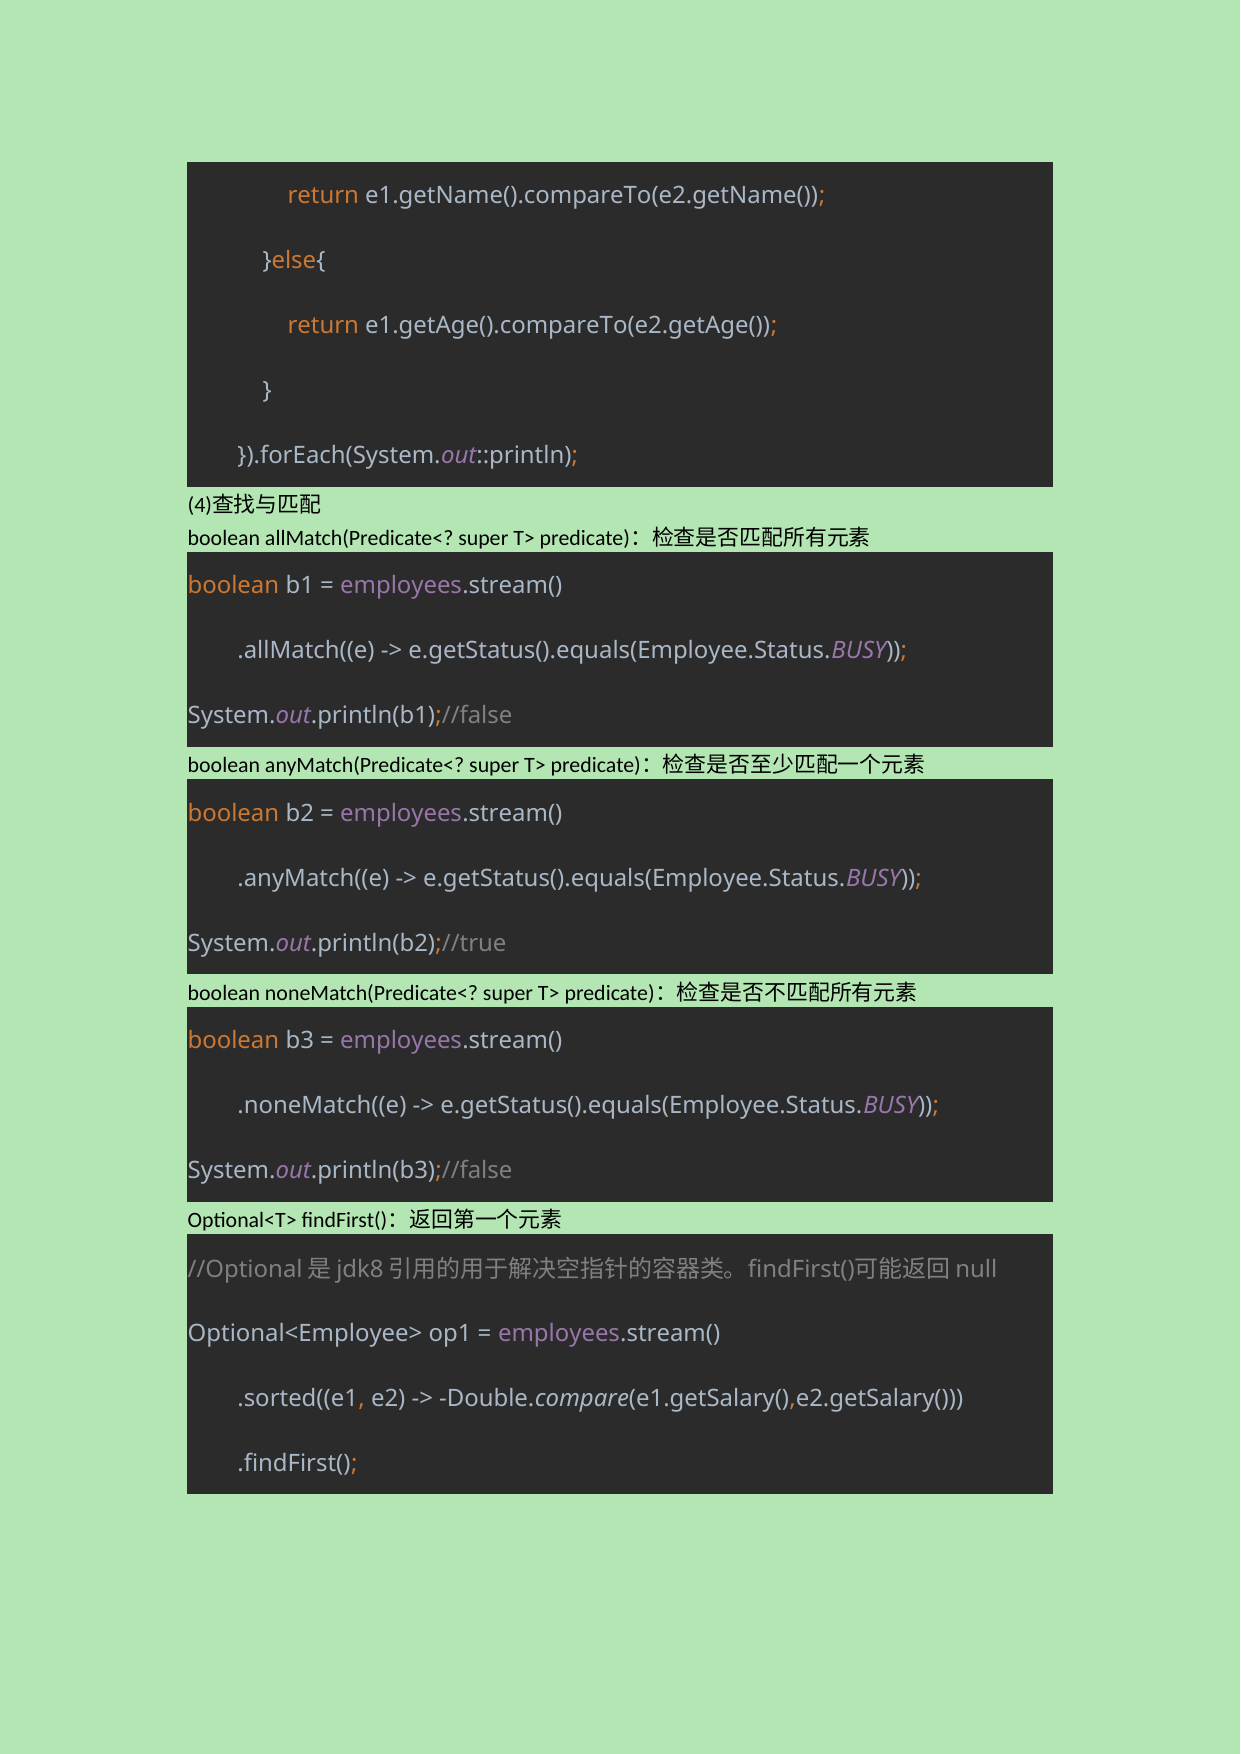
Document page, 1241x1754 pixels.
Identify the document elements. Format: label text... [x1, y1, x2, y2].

text boolean noneMatch(Predicate<? super T> predicate)：检查是否不匹配所有元素 [187, 974, 1053, 1007]
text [187, 1234, 1053, 1494]
text boolean b3 = employees.stream() .noneMatch((e) -> e.getStatus().equals(Employee.Status.BUSY)); System.out.println(b3);//false [187, 1007, 1053, 1202]
text boolean b2 = employees.stream() .anyMatch((e) -> e.getStatus().equals(Employee.Status.BUSY)); System.out.println(b2);//true [187, 779, 1053, 974]
text boolean anyMatch(Predicate<? super T> predicate)：检查是否至少匹配一个元素 [187, 747, 1053, 779]
text (4)查找与匹配 [187, 487, 1053, 519]
text boolean b1 = employees.stream() .allMatch((e) -> e.getStatus().equals(Employee.Status.BUSY)); System.out.println(b1);//false [187, 552, 1053, 747]
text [187, 162, 1053, 487]
text Optional<T> findFirst()：返回第一个元素 [187, 1202, 1053, 1234]
text boolean allMatch(Predicate<? super T> predicate)：检查是否匹配所有元素 [187, 519, 1053, 552]
